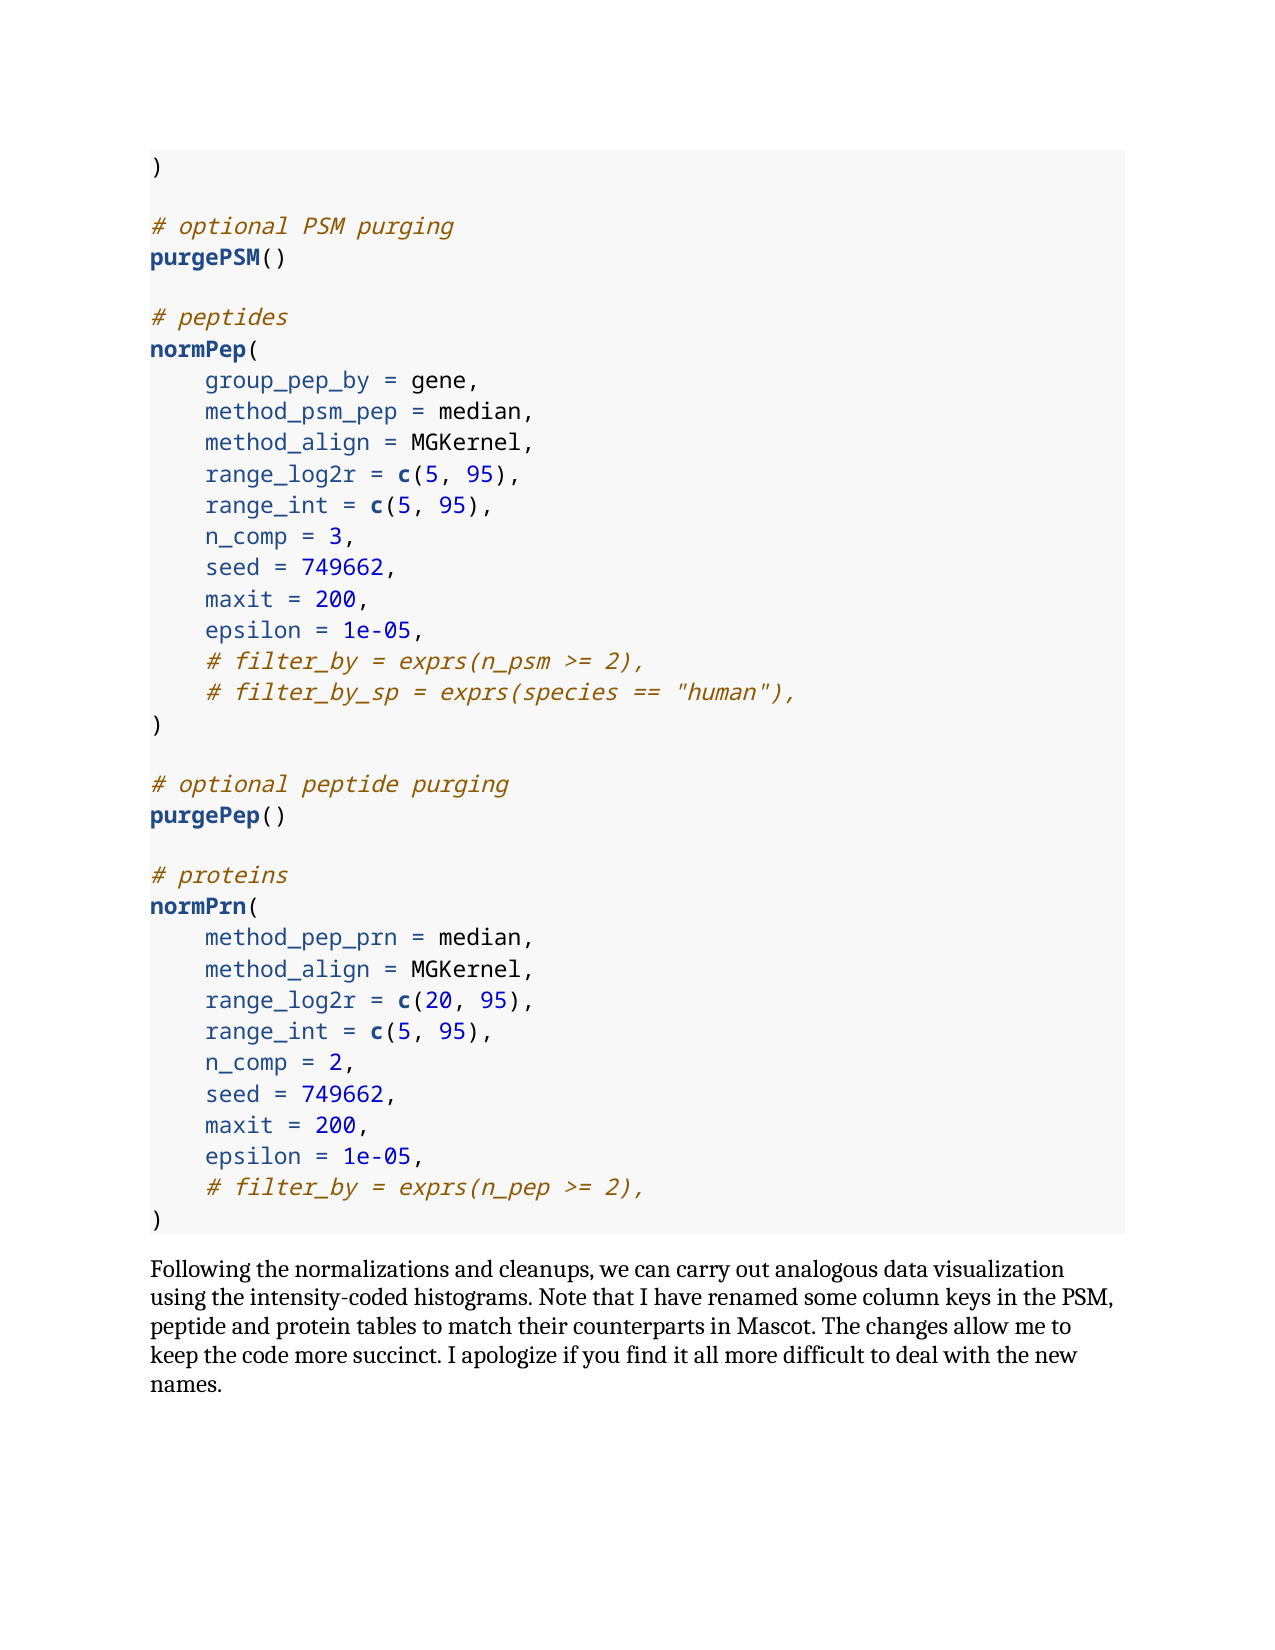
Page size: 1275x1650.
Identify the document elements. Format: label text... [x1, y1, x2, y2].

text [150, 150, 1125, 1234]
text Following the normalizations and cleanups, we can carry out analogous data visualization using the intensity-coded histograms. Note that I have renamed some column keys in the PSM, peptide and protein tables to match their counterparts in Mascot. The changes allow me to keep the code more succinct. I apologize if you find it all more difficult to deal with the new names. [150, 1254, 1125, 1398]
